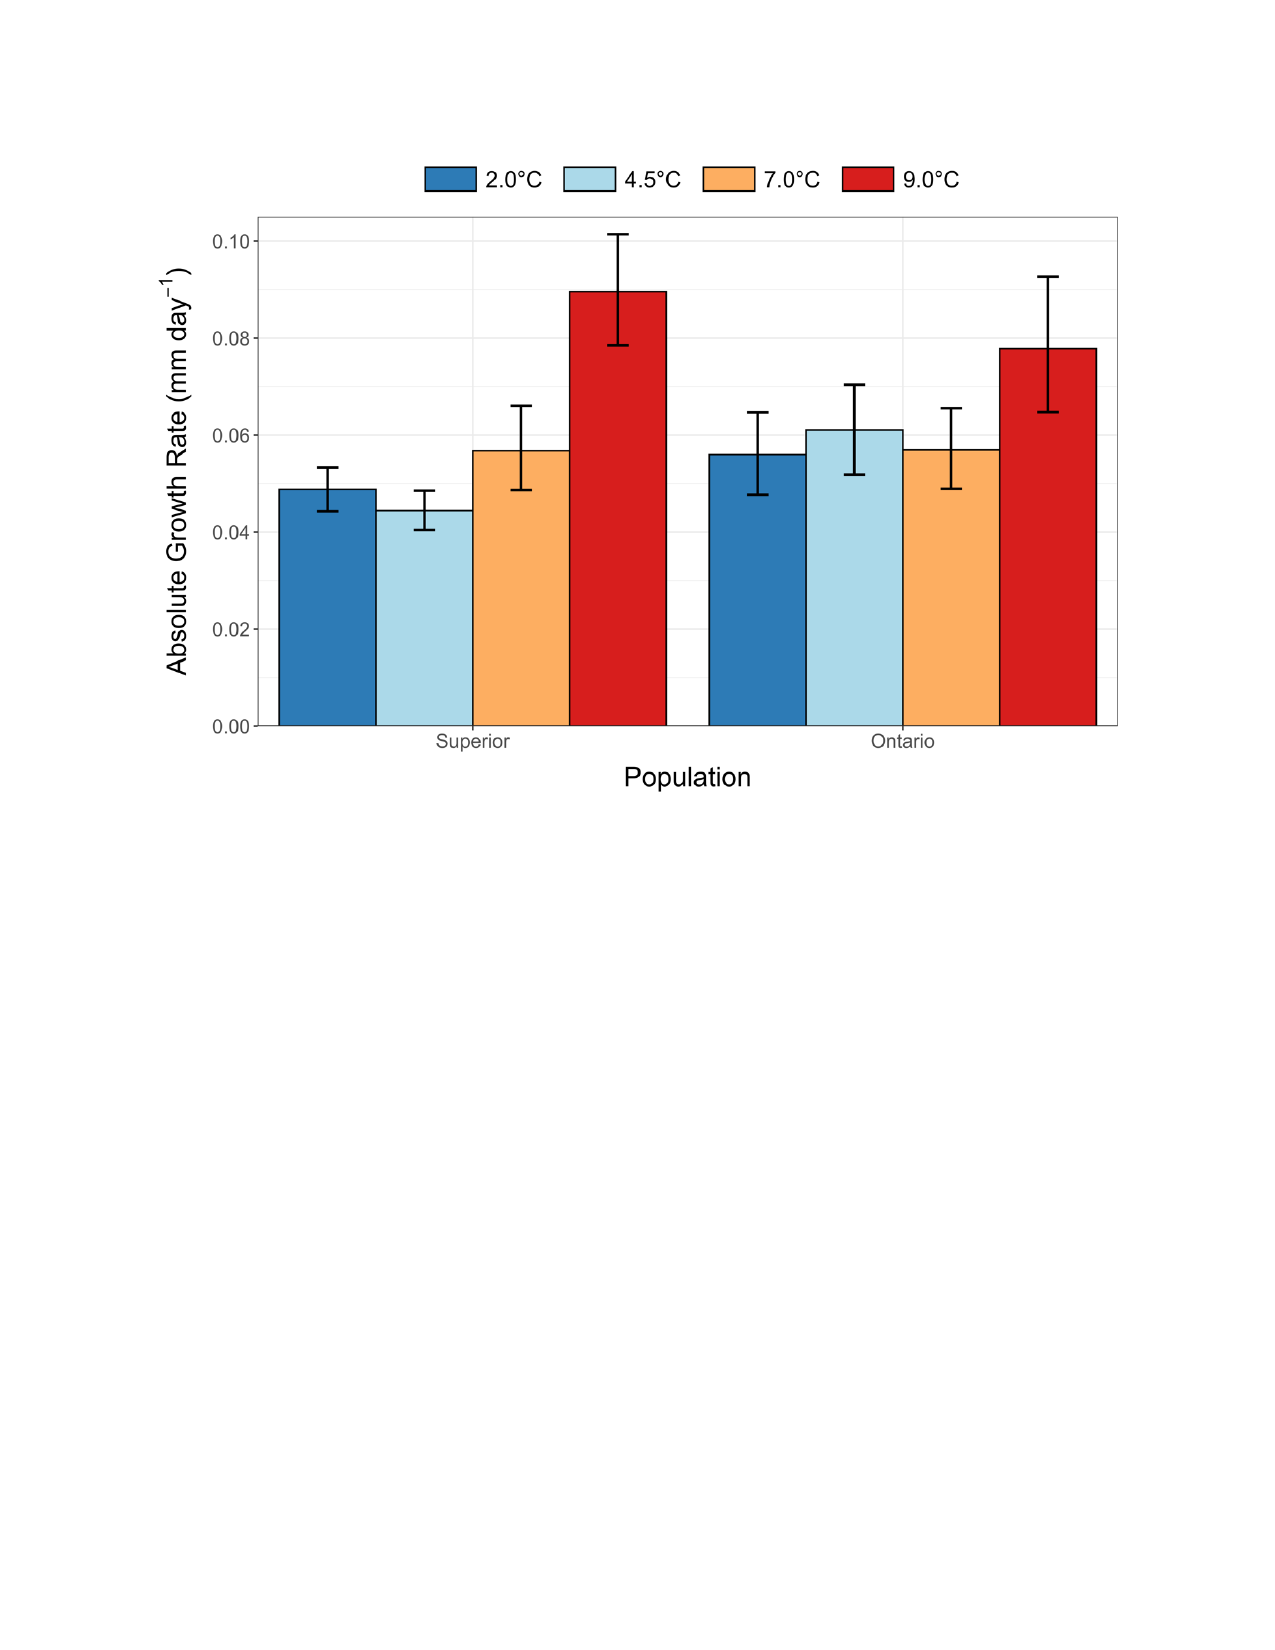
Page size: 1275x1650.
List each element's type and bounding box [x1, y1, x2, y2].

picture [150, 150, 1125, 800]
